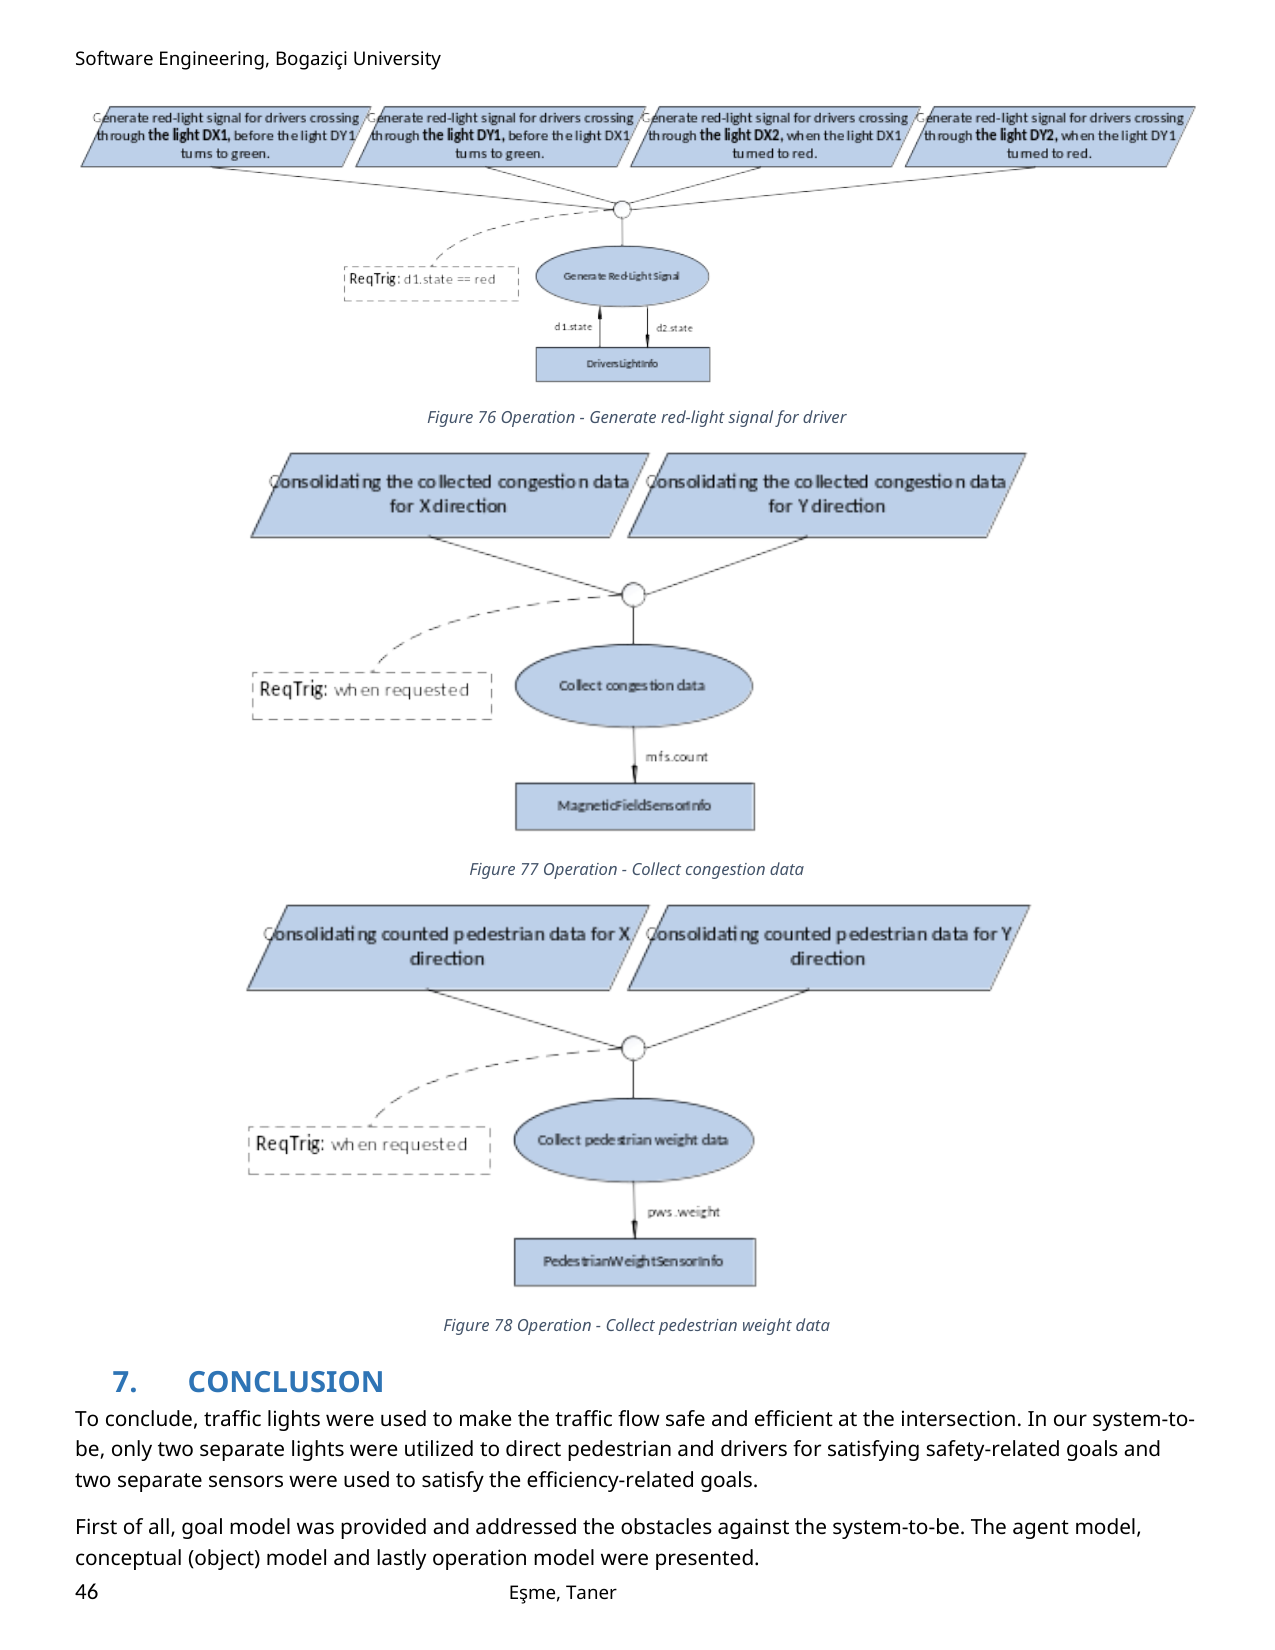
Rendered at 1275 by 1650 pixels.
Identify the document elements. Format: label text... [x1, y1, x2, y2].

text To conclude, traffic lights were used to make the traffic flow safe and efficient at the intersection. In our system-to-be, only two separate lights were utilized to direct pedestrian and drivers for satisfying safety-related goals and two separate sensors were used to satisfy the efficiency-related goals. [75, 1404, 1200, 1494]
text First of all, goal model was provided and addressed the obstacles against the system-to-be. The agent model, conceptual (object) model and lastly operation model were presented. [75, 1512, 1200, 1572]
text Figure 78 Operation - Collect pedestrian weight data [75, 1313, 1200, 1336]
text Figure 76 Operation - Generate red-light signal for driver [75, 406, 1200, 429]
text Figure 77 Operation - Collect congestion data [75, 858, 1200, 880]
subtitle CONCLUSION [112, 1361, 1200, 1401]
